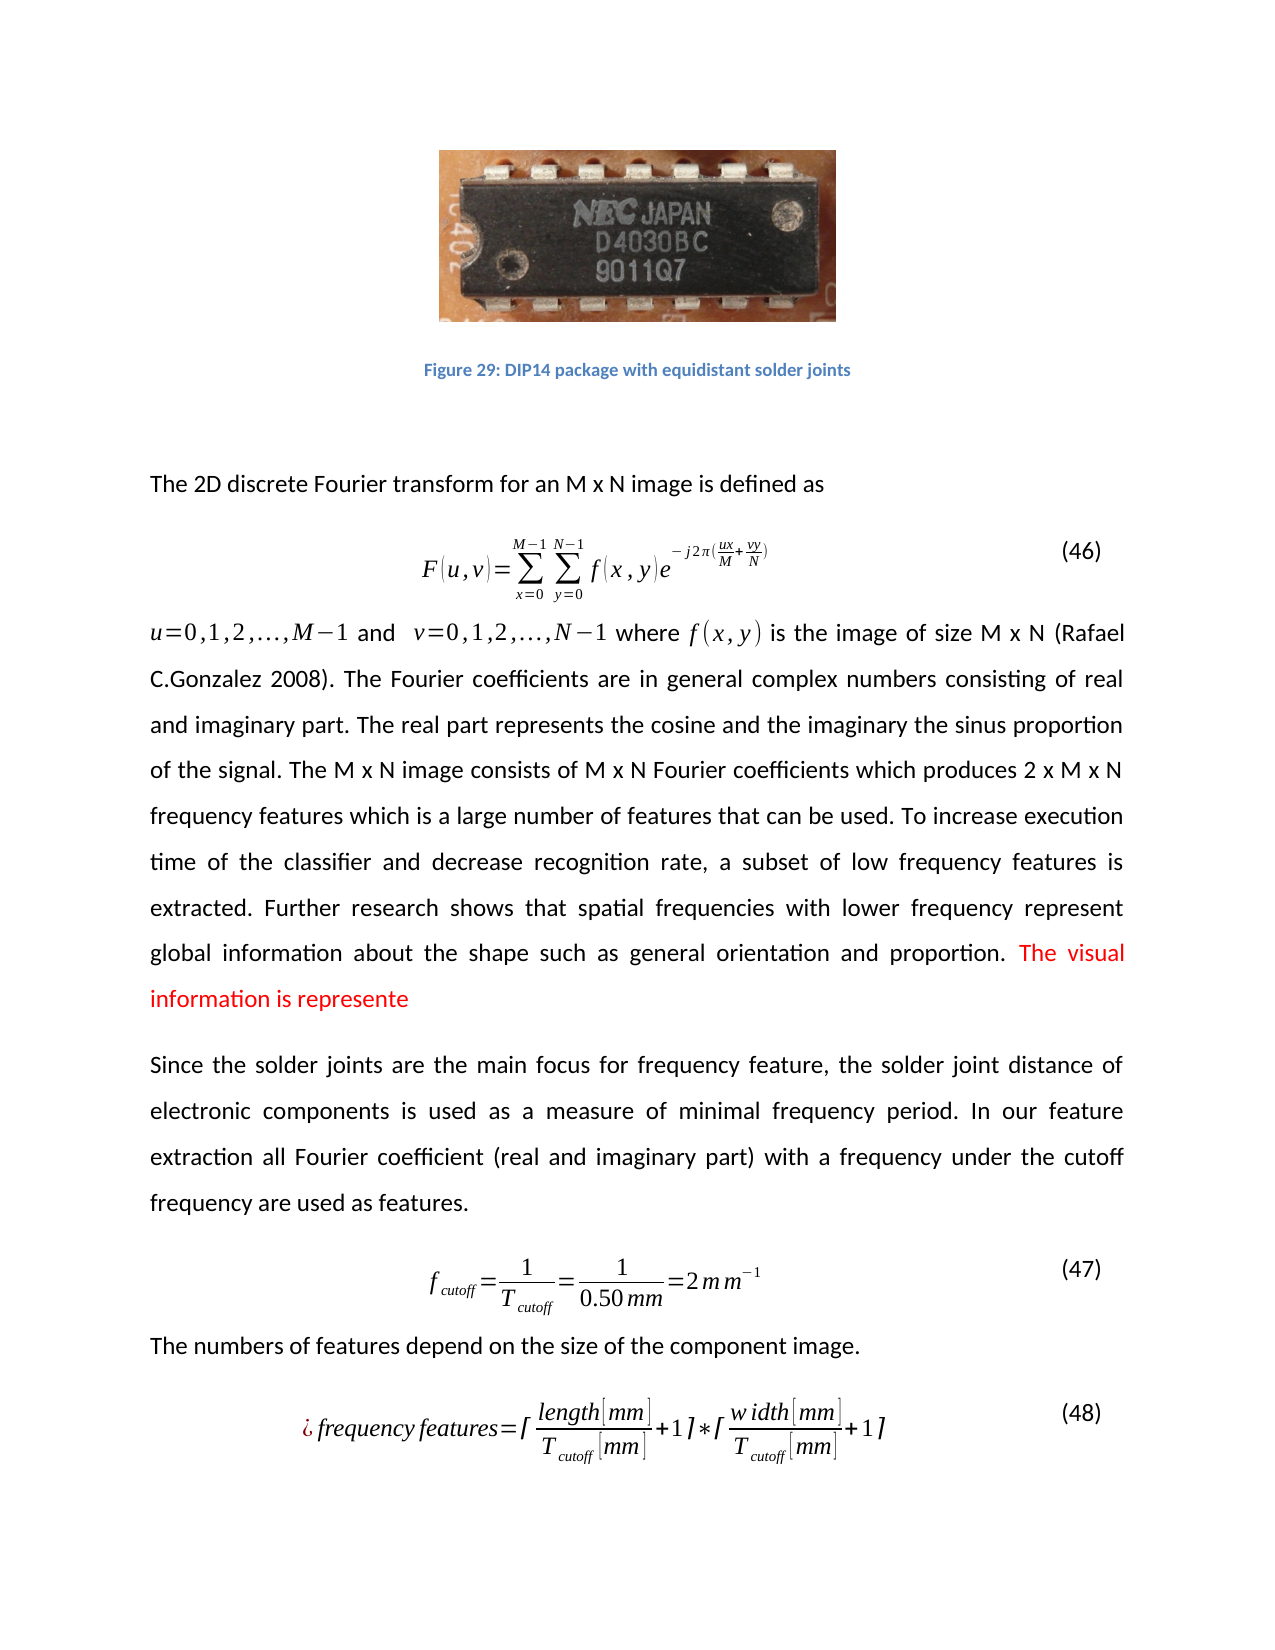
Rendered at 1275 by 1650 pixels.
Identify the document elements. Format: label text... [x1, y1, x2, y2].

table_header [139, 1254, 1050, 1330]
text and where is the image of size M x N . The Fourier coefficients are in general complex numbers consisting of real and imaginary part. The real part represents the cosine and the imaginary the sinus proportion of the signal. The M x N image consists of M x N Fourier coefficients which produces 2 x M x N frequency features which is a large number of features that can be used. To increase execution time of the classifier and decrease recognition rate, a subset of low frequency features is extracted. Further research shows that spatial frequencies with lower frequency represent global information about the shape such as general orientation and proportion. The visual information is represente [150, 617, 1125, 1014]
picture [439, 150, 836, 322]
text The numbers of features depend on the size of the component image. [150, 1330, 1125, 1361]
text Since the solder joints are the main focus for frequency feature, the solder joint distance of electronic components is used as a measure of minimal frequency period. In our feature extraction all Fourier coefficient (real and imaginary part) with a frequency under the cutoff frequency are used as features. [150, 1050, 1125, 1217]
table_header [139, 535, 1050, 617]
table_header [139, 1397, 1050, 1478]
text The 2D discrete Fourier transform for an M x N image is defined as [150, 468, 1125, 499]
